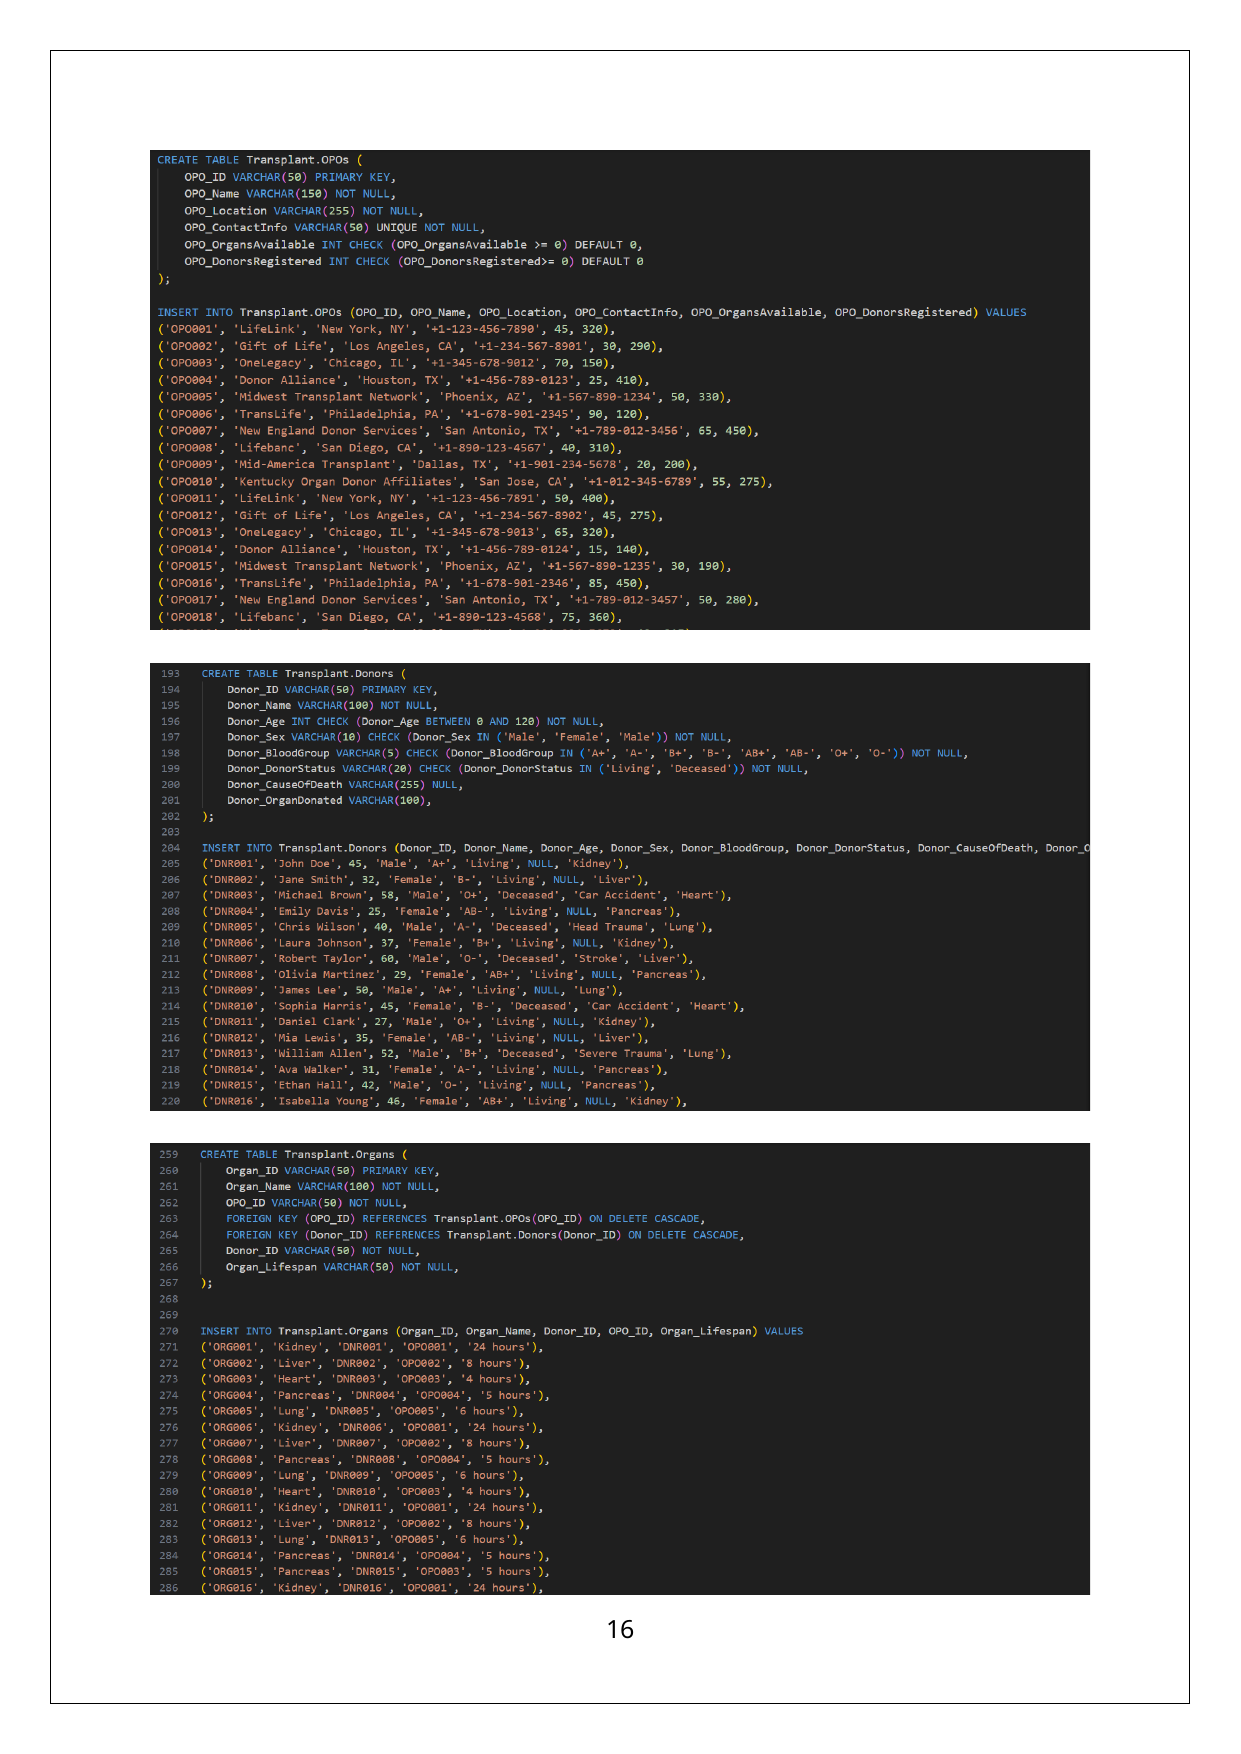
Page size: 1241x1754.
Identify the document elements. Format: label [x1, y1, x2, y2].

picture [150, 1143, 1091, 1595]
picture [150, 663, 1091, 1111]
picture [150, 150, 1091, 630]
